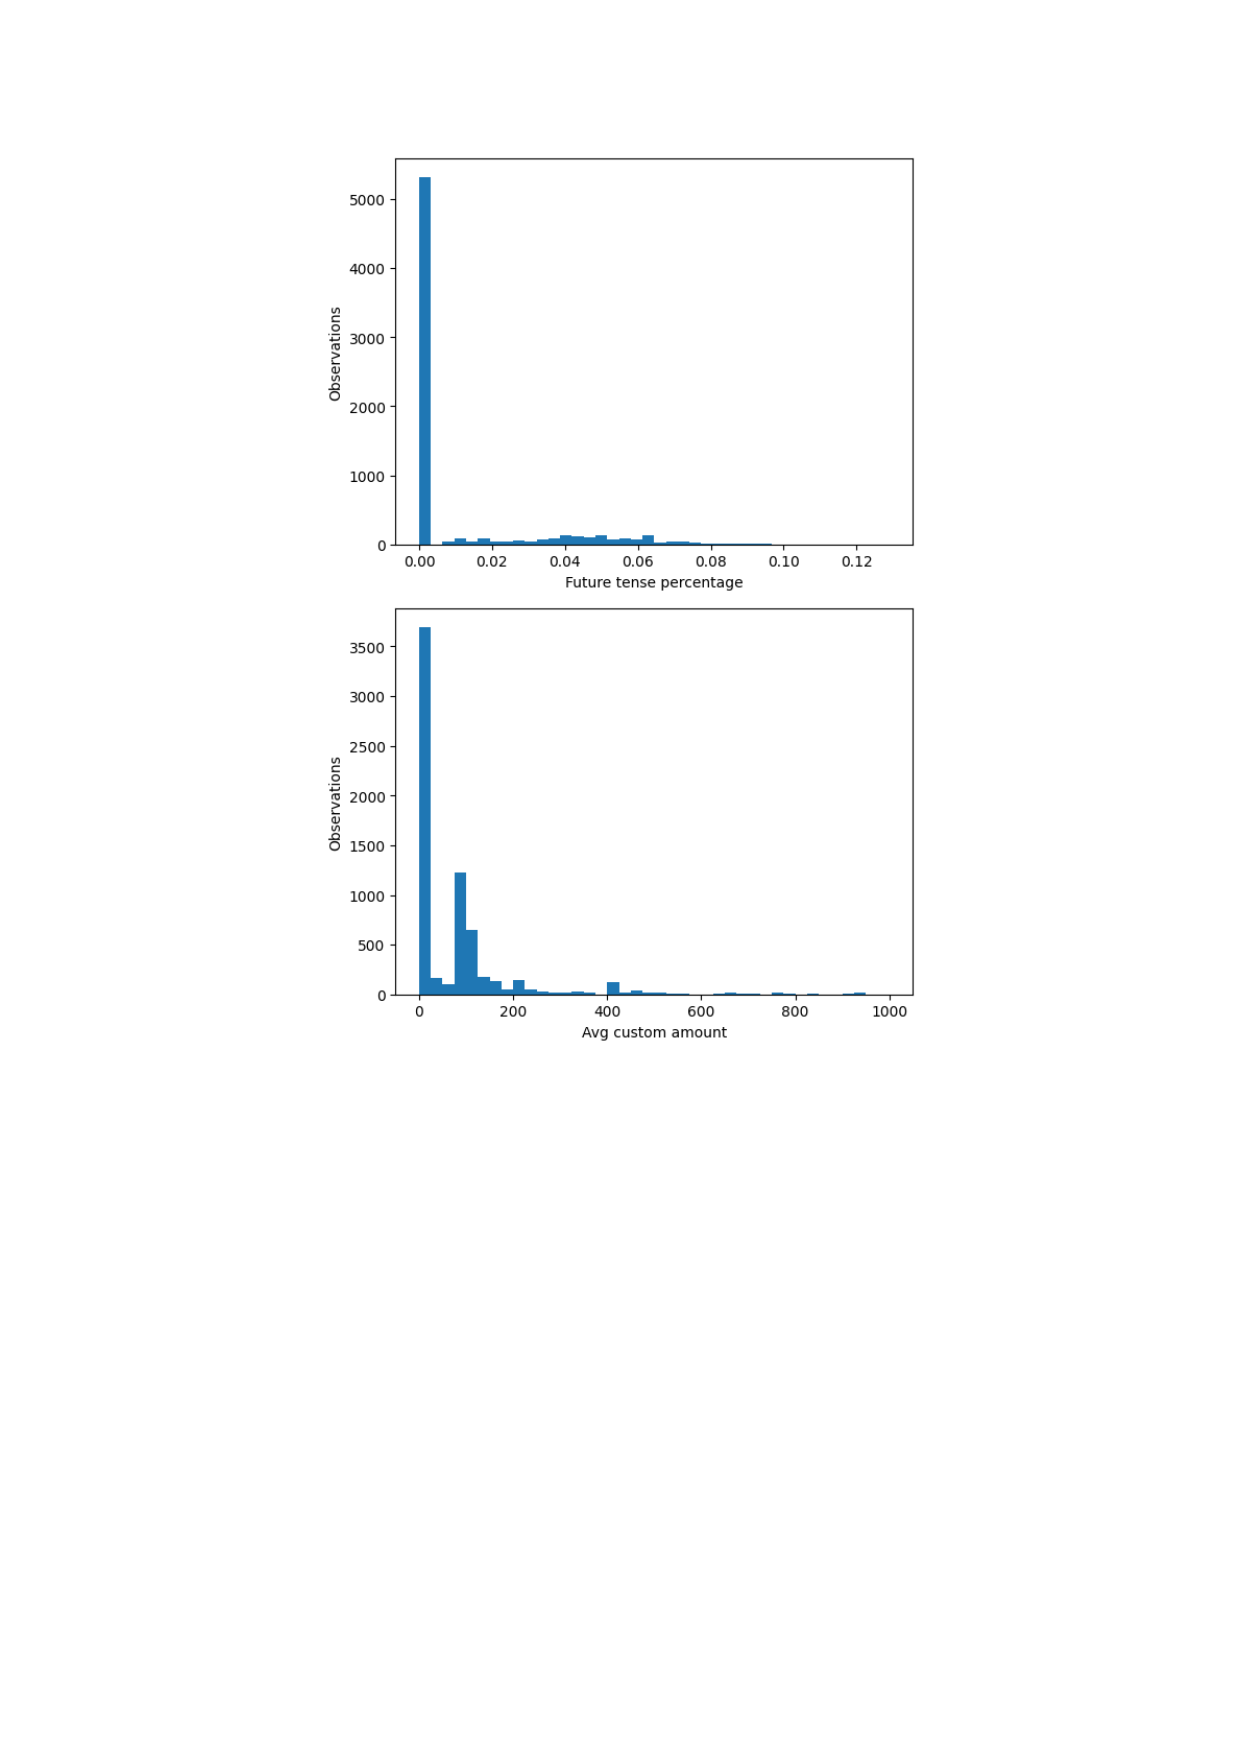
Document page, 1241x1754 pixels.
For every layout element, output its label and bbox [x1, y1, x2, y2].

picture [318, 150, 923, 1050]
